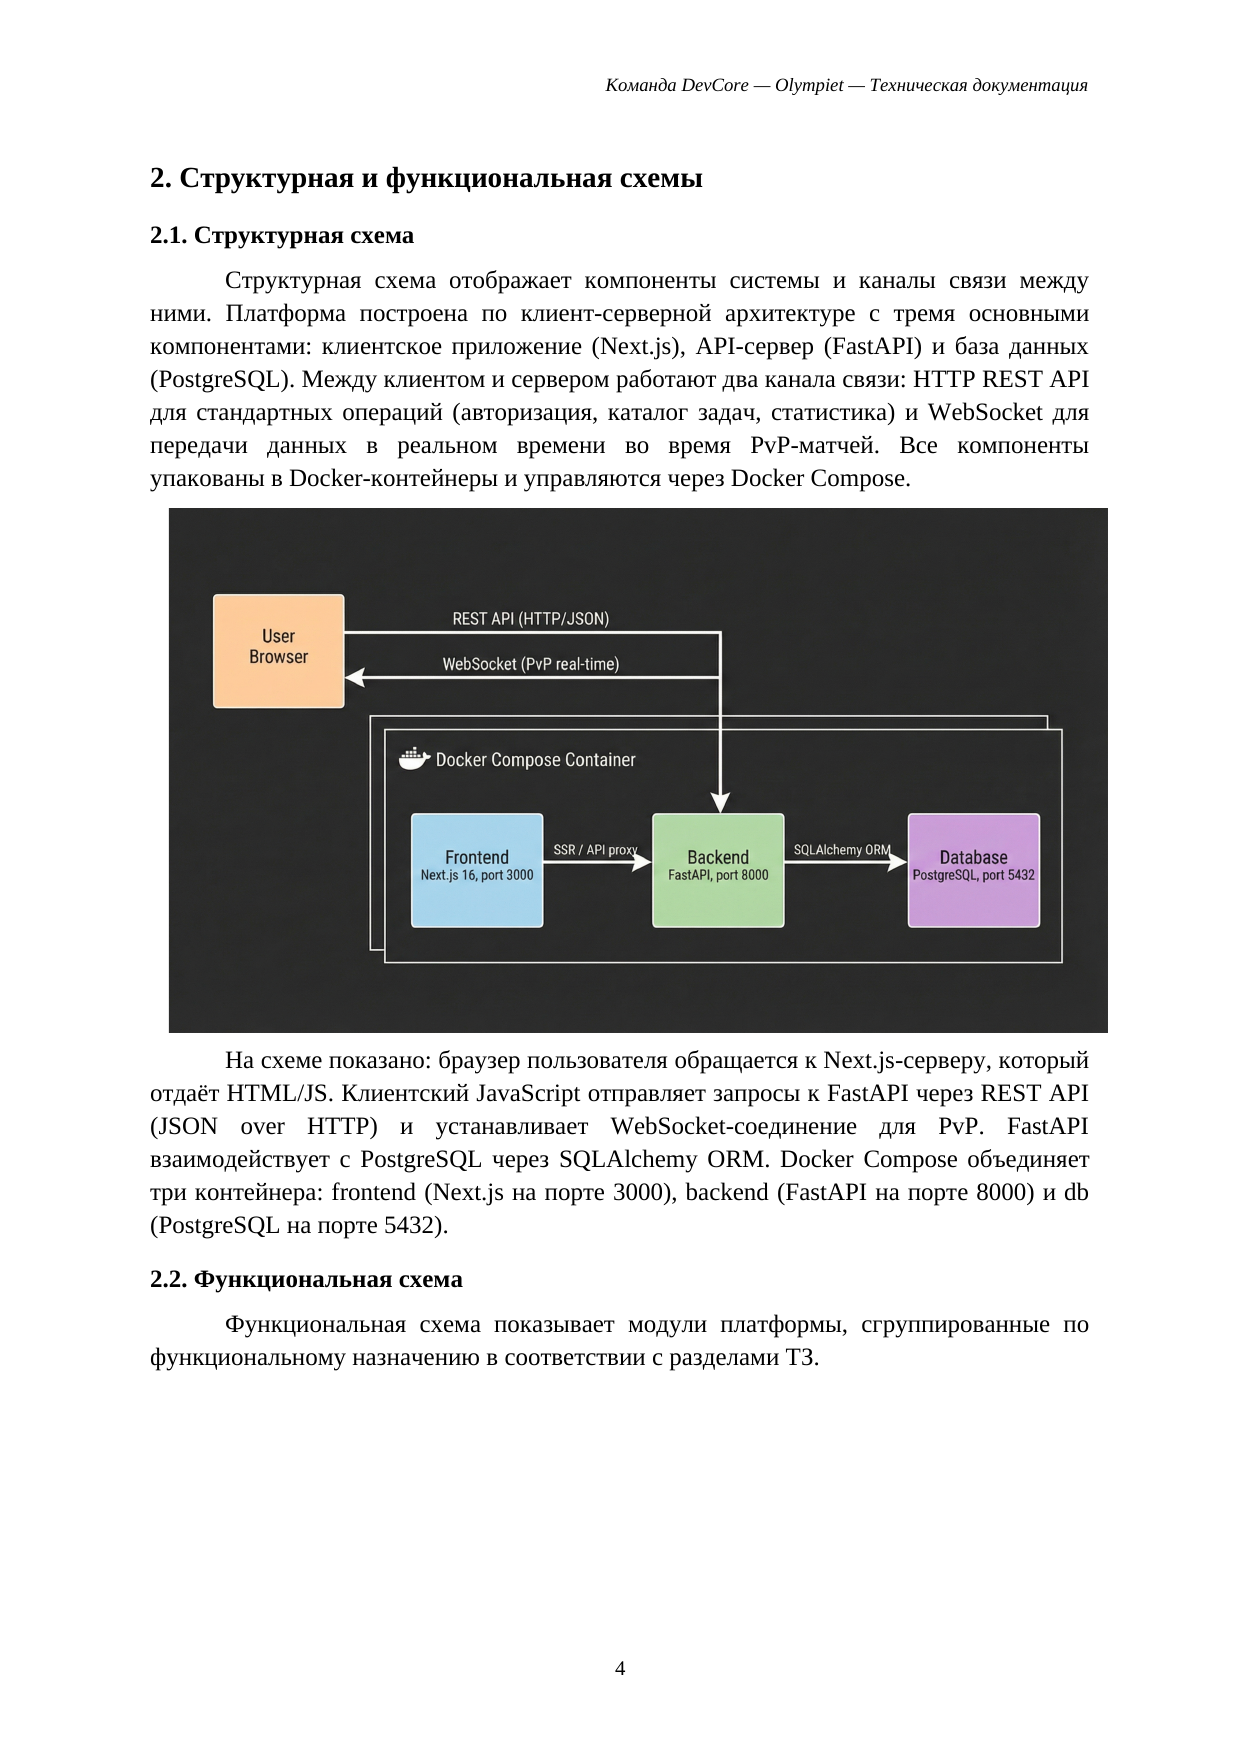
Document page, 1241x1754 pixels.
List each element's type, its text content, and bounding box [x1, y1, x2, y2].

text Структурная схема отображает компоненты системы и каналы связи между ними. Платформа построена по клиент-серверной архитектуре с тремя основными компонентами: клиентское приложение (Next.js), API-сервер (FastAPI) и база данных (PostgreSQL). Между клиентом и сервером работают два канала связи: HTTP REST API для стандартных операций (авторизация, каталог задач, статистика) и WebSocket для передачи данных в реальном времени во время PvP-матчей. Все компоненты упакованы в Docker-контейнеры и управляются через Docker Compose. [150, 265, 1090, 492]
text 2.1. Структурная схема [150, 220, 1090, 248]
text На схеме показано: браузер пользователя обращается к Next.js-серверу, который отдаёт HTML/JS. Клиентский JavaScript отправляет запросы к FastAPI через REST API (JSON over HTTP) и устанавливает WebSocket-соединение для PvP. FastAPI взаимодействует с PostgreSQL через SQLAlchemy ORM. Docker Compose объединяет три контейнера: frontend (Next.js на порте 3000), backend (FastAPI на порте 8000) и db (PostgreSQL на порте 5432). [150, 1045, 1090, 1239]
text 2. Структурная и функциональная схемы [150, 160, 1090, 194]
text Функциональная схема показывает модули платформы, сгруппированные по функциональному назначению в соответствии с разделами ТЗ. [150, 1309, 1090, 1371]
text 2.2. Функциональная схема [150, 1264, 1090, 1293]
